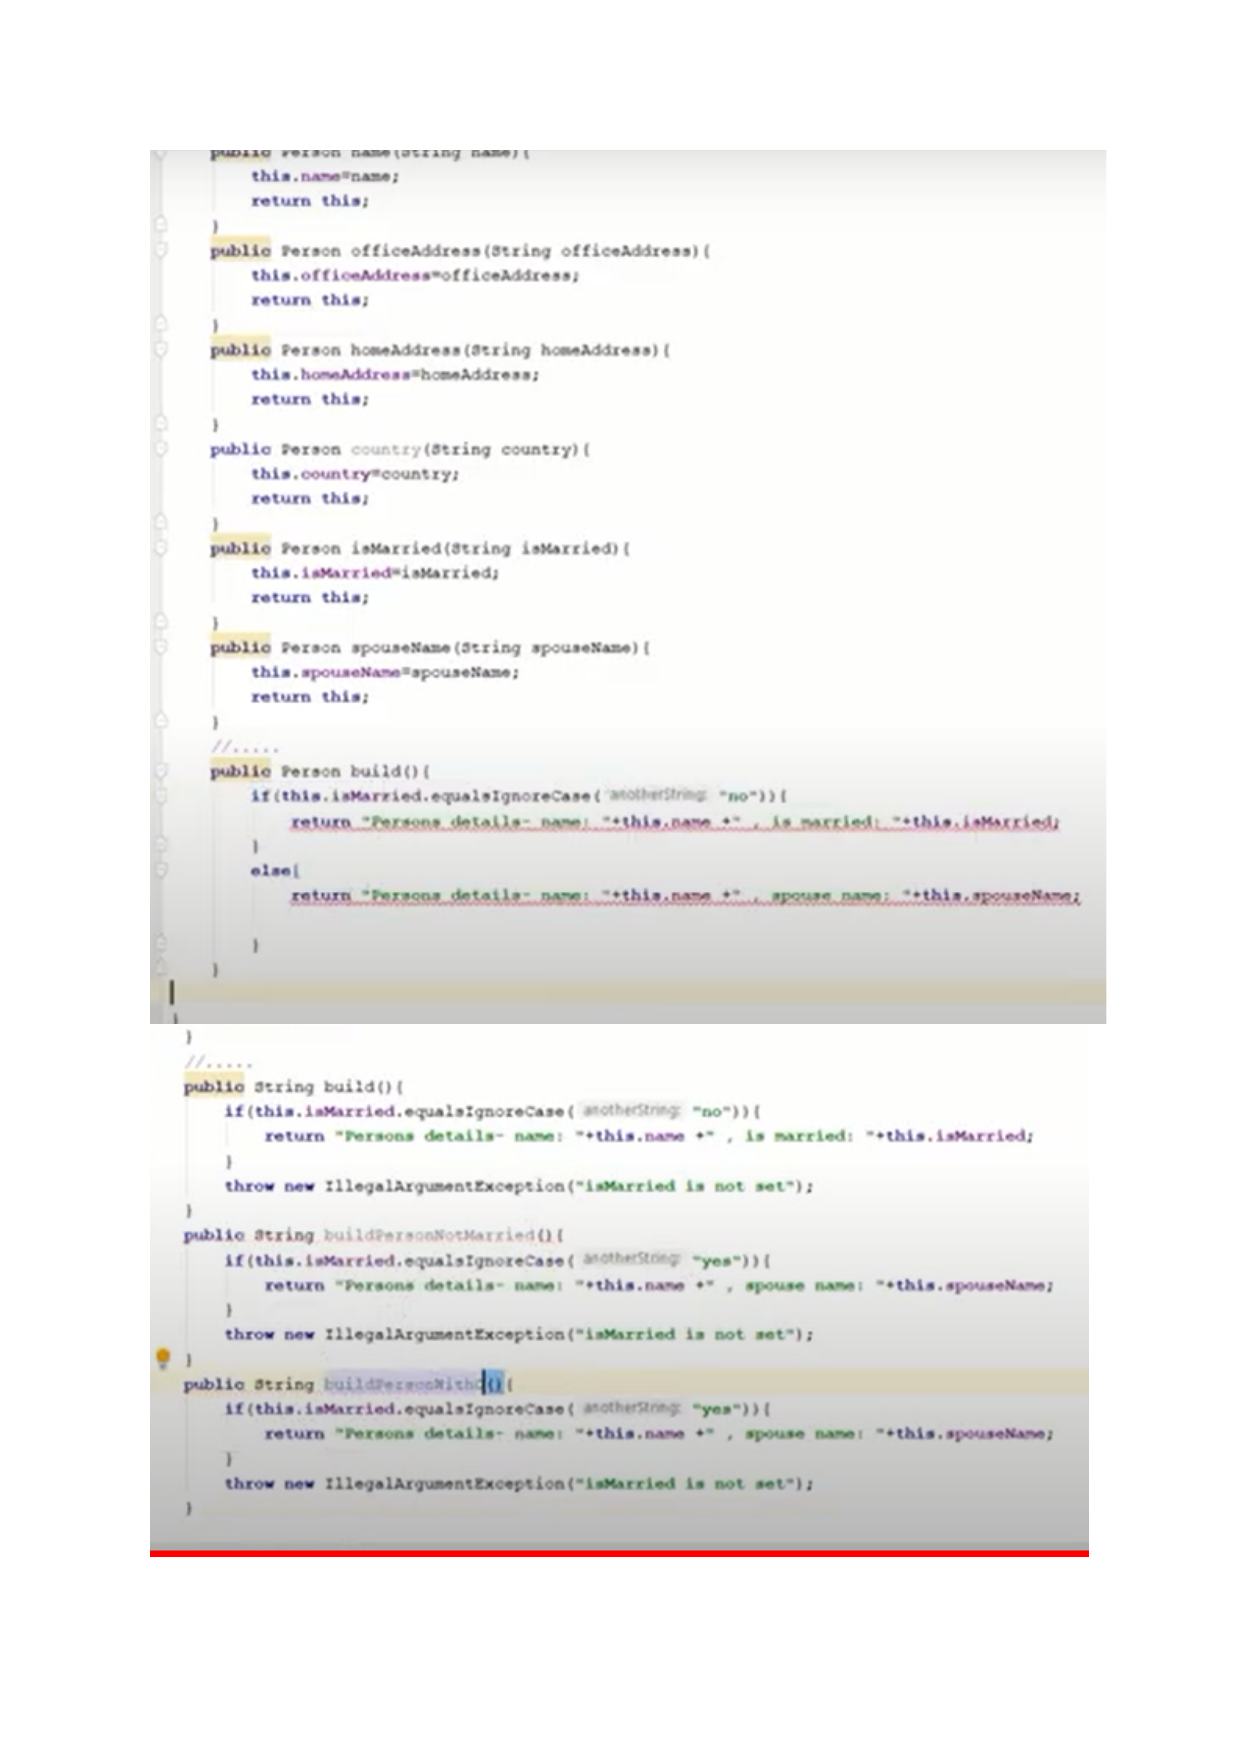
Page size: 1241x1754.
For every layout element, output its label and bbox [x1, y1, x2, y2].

picture [150, 1025, 1089, 1557]
picture [150, 150, 1107, 1024]
